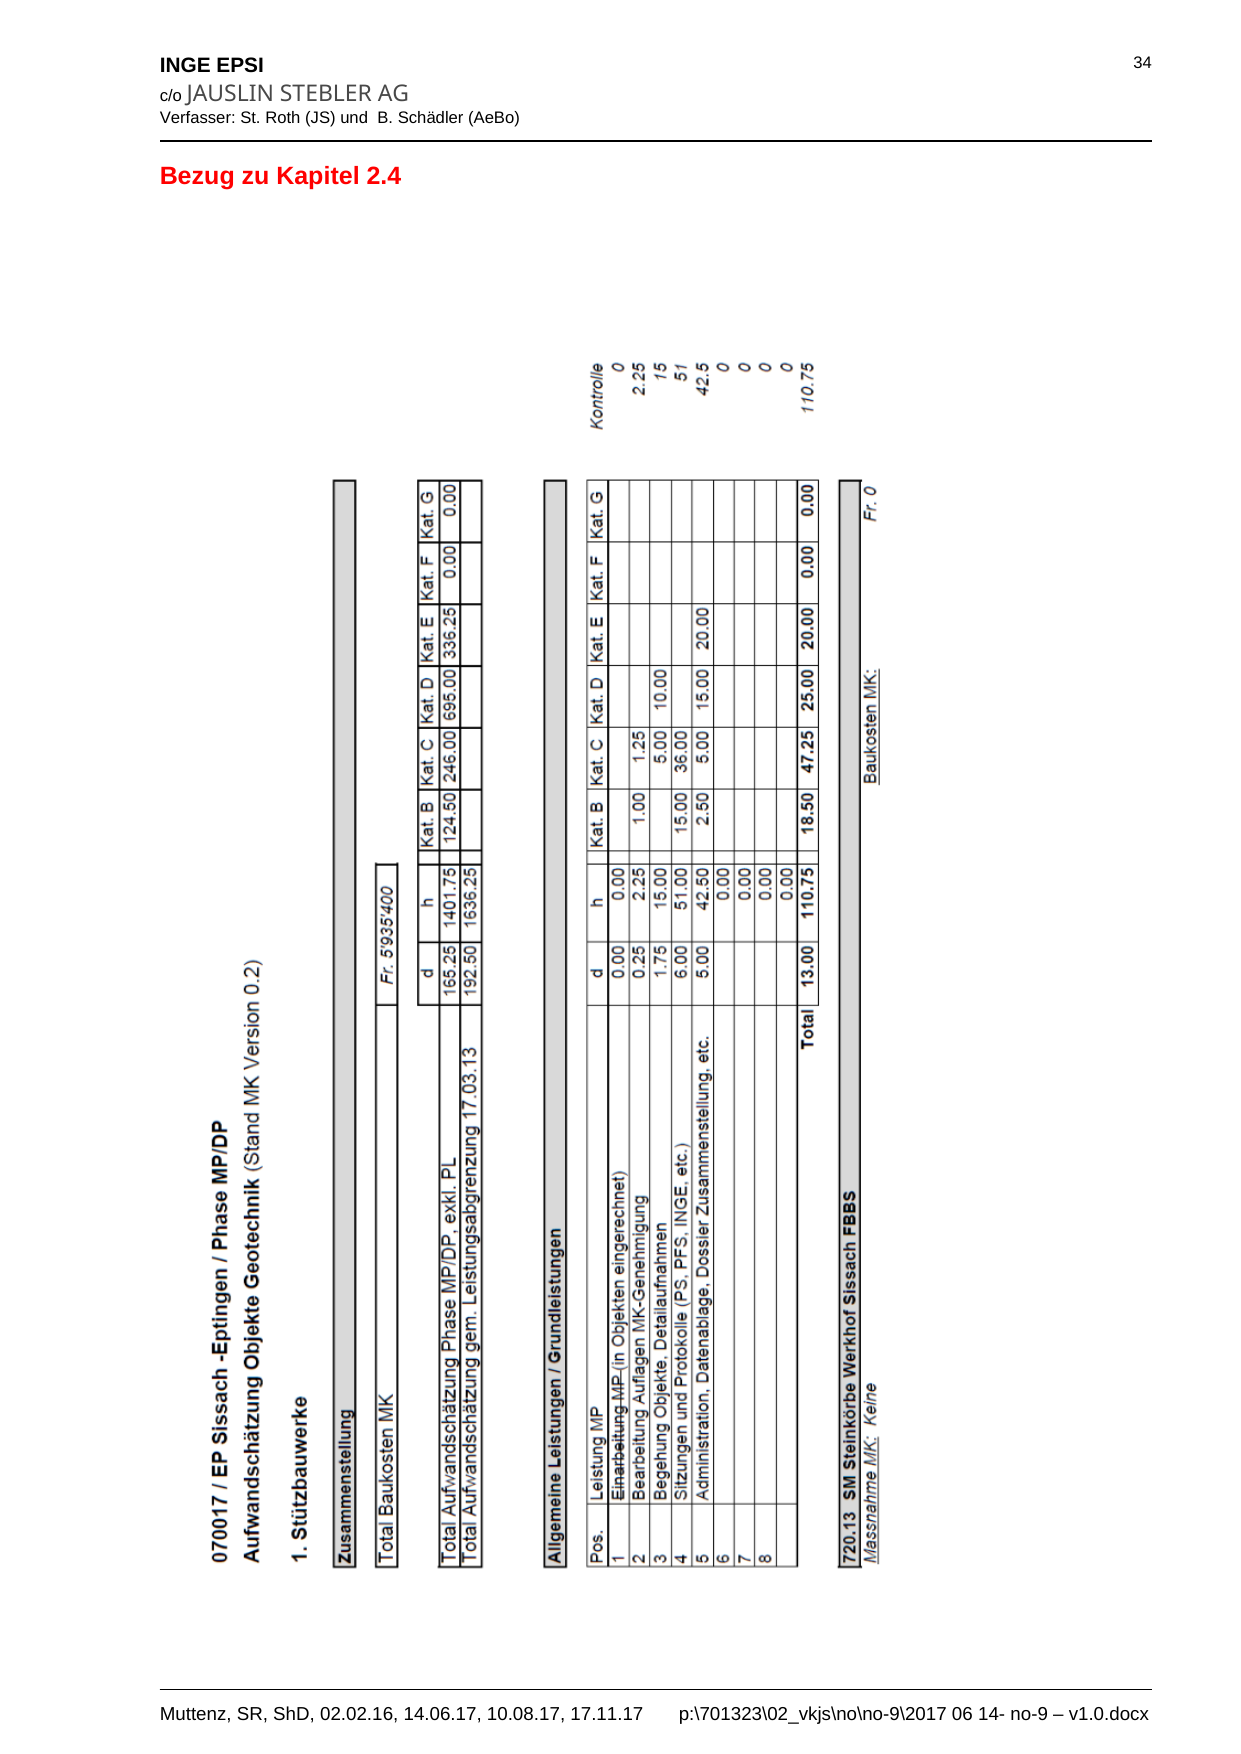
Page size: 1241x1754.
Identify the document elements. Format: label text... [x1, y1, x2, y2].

text Bezug zu Kapitel 2.4 [159, 161, 1152, 189]
